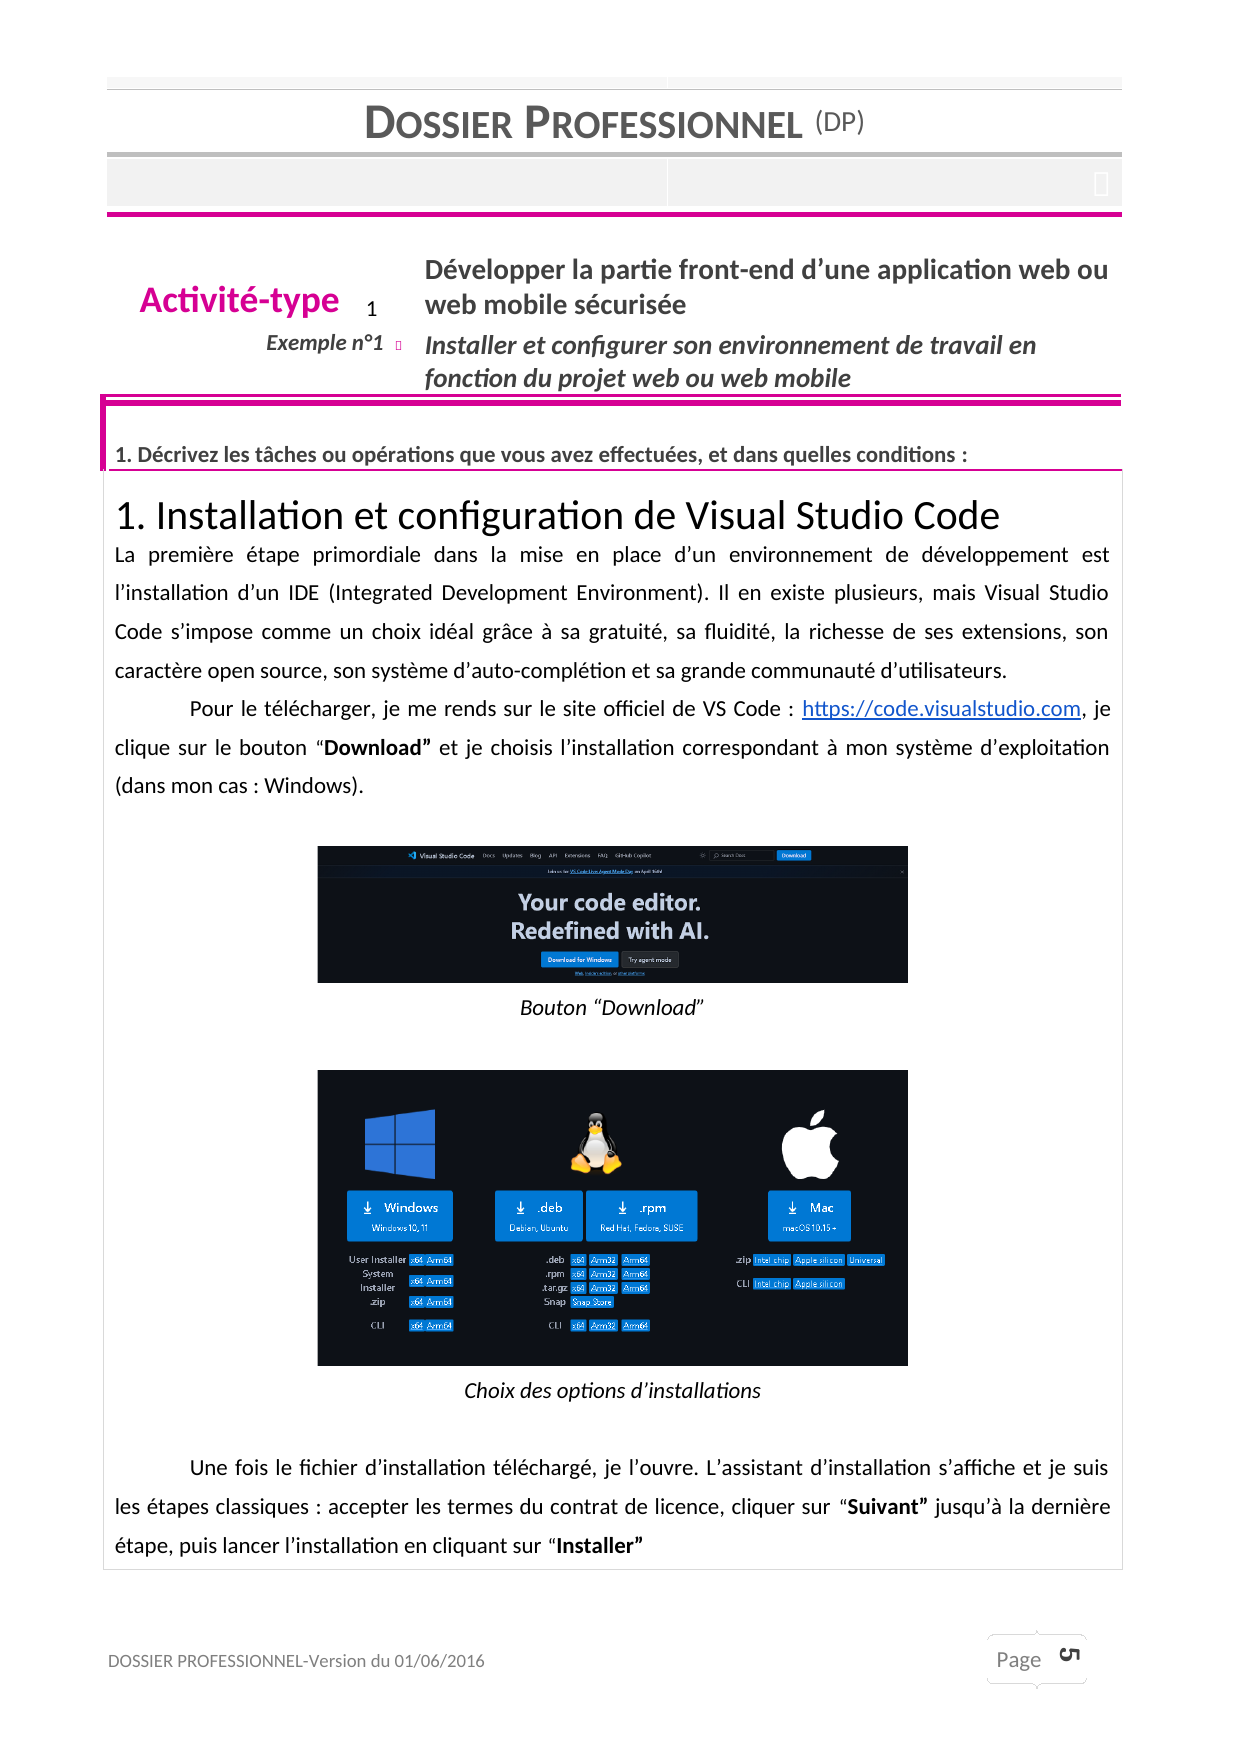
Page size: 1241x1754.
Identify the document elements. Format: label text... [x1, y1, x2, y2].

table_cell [104, 469, 1122, 1569]
table_header Activité-type [103, 245, 354, 322]
table_cell Exemple n°1  [103, 322, 413, 394]
picture [317, 846, 908, 983]
picture [317, 1070, 908, 1366]
table_cell Installer et configurer son environnement de travail en fonction du projet web ou web mobile [413, 322, 1122, 394]
table_header [354, 245, 413, 322]
table_cell 1. Décrivez les tâches ou opérations que vous avez effectuées, et dans quelles conditions : [106, 394, 1122, 468]
table_header Développer la partie front-end d’une application web ou web mobile sécurisée [413, 245, 1122, 322]
